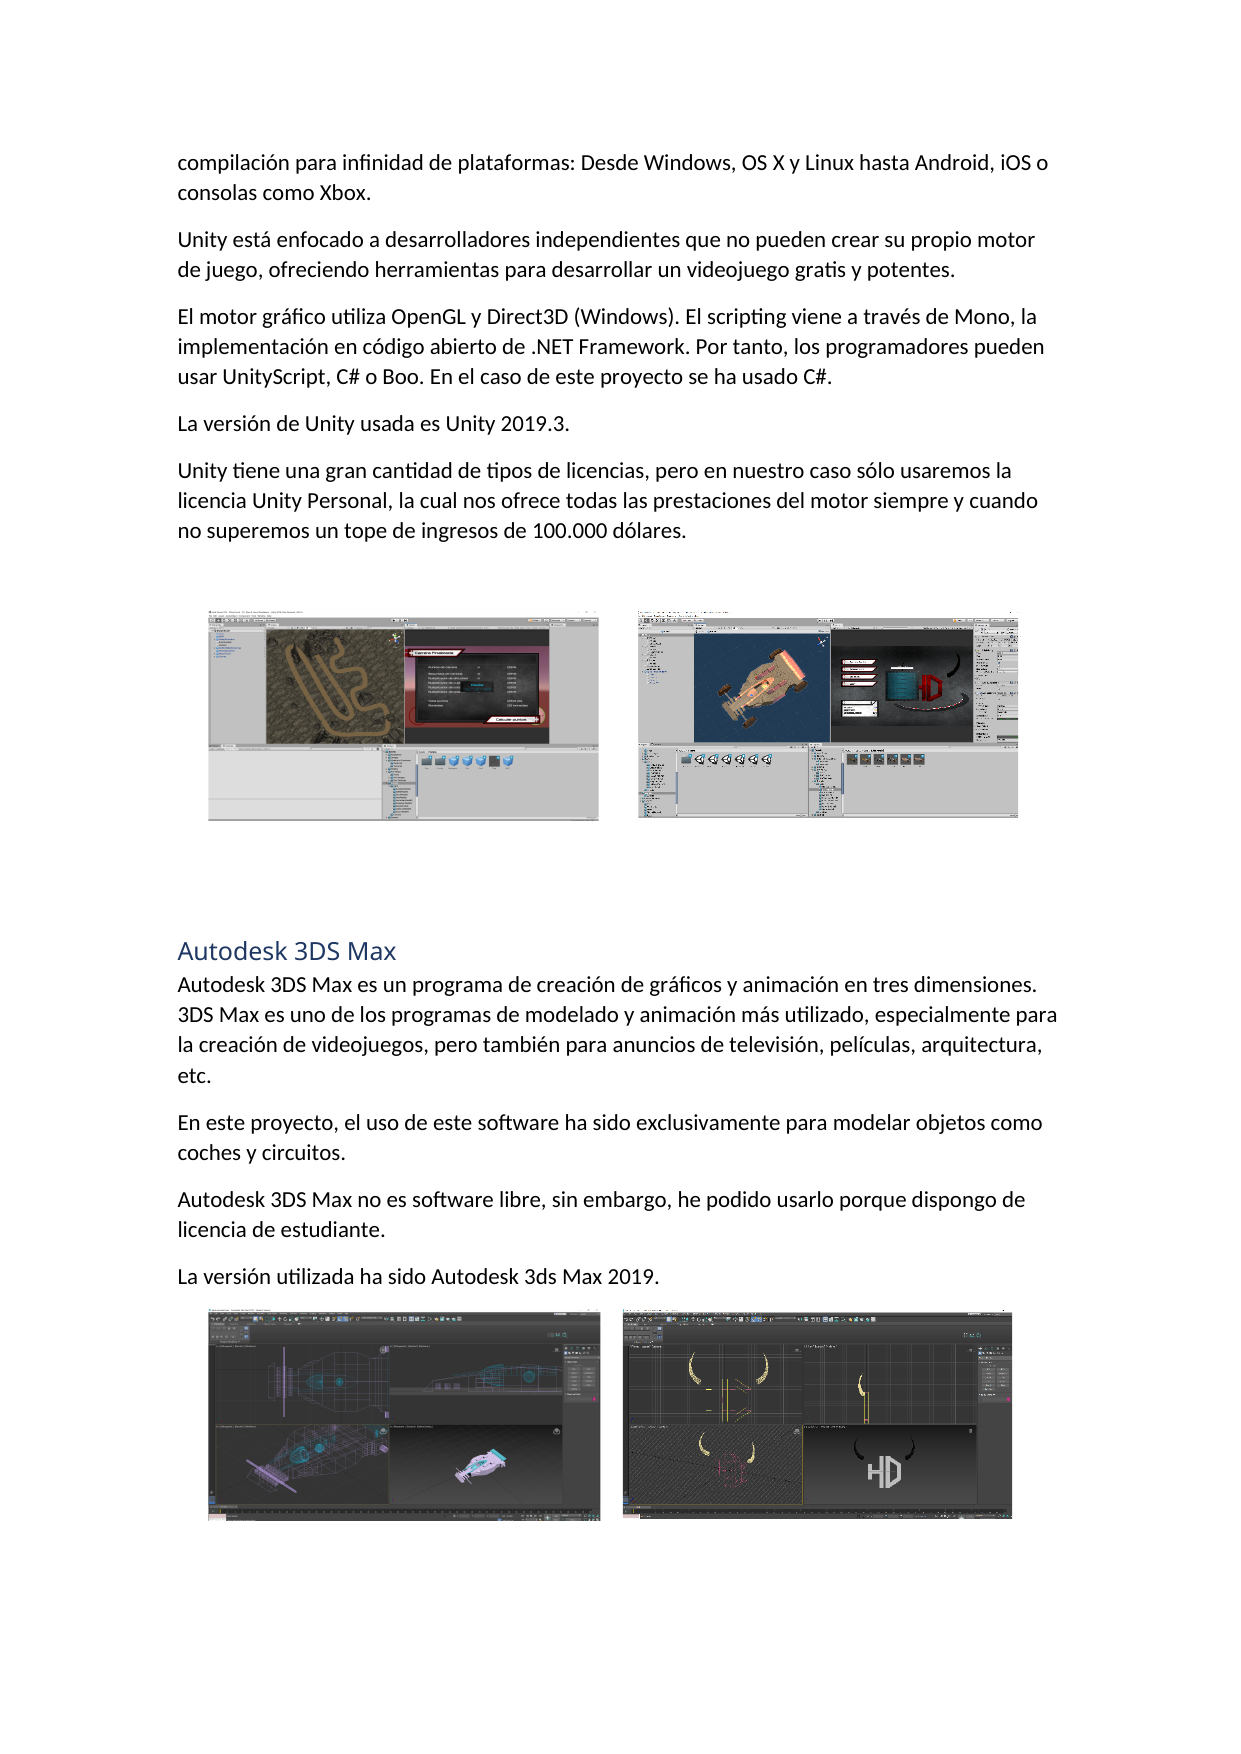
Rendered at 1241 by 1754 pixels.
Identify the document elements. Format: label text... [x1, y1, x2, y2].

text La versión utilizada ha sido Autodesk 3ds Max 2019. [177, 1262, 1063, 1290]
text Autodesk 3DS Max es un programa de creación de gráficos y animación en tres dimensiones. 3DS Max es uno de los programas de modelado y animación más utilizado, especialmente para la creación de videojuegos, pero también para anuncios de televisión, películas, arquitectura, etc. [177, 970, 1063, 1089]
subtitle Autodesk 3DS Max [177, 933, 1063, 967]
text Autodesk 3DS Max no es software libre, sin embargo, he podido usarlo porque dispongo de licencia de estudiante. [177, 1185, 1063, 1243]
text La versión de Unity usada es Unity 2019.3. [177, 409, 1063, 437]
text El motor gráfico utiliza OpenGL y Direct3D (Windows). El scripting viene a través de Mono, la implementación en código abierto de .NET Framework. Por tanto, los programadores pueden usar UnityScript, C# o Boo. En el caso de este proyecto se ha usado C#. [177, 302, 1063, 390]
picture [208, 610, 599, 821]
text Unity está enfocado a desarrolladores independientes que no pueden crear su propio motor de juego, ofreciendo herramientas para desarrollar un videojuego gratis y potentes. [177, 225, 1063, 283]
text En este proyecto, el uso de este software ha sido exclusivamente para modelar objetos como coches y circuitos. [177, 1108, 1063, 1166]
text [177, 148, 1063, 206]
picture [208, 1308, 601, 1521]
text Unity tiene una gran cantidad de tipos de licencias, pero en nuestro caso sólo usaremos la licencia Unity Personal, la cual nos ofrece todas las prestaciones del motor siempre y cuando no superemos un tope de ingresos de 100.000 dólares. [177, 456, 1063, 544]
picture [636, 610, 1018, 664]
